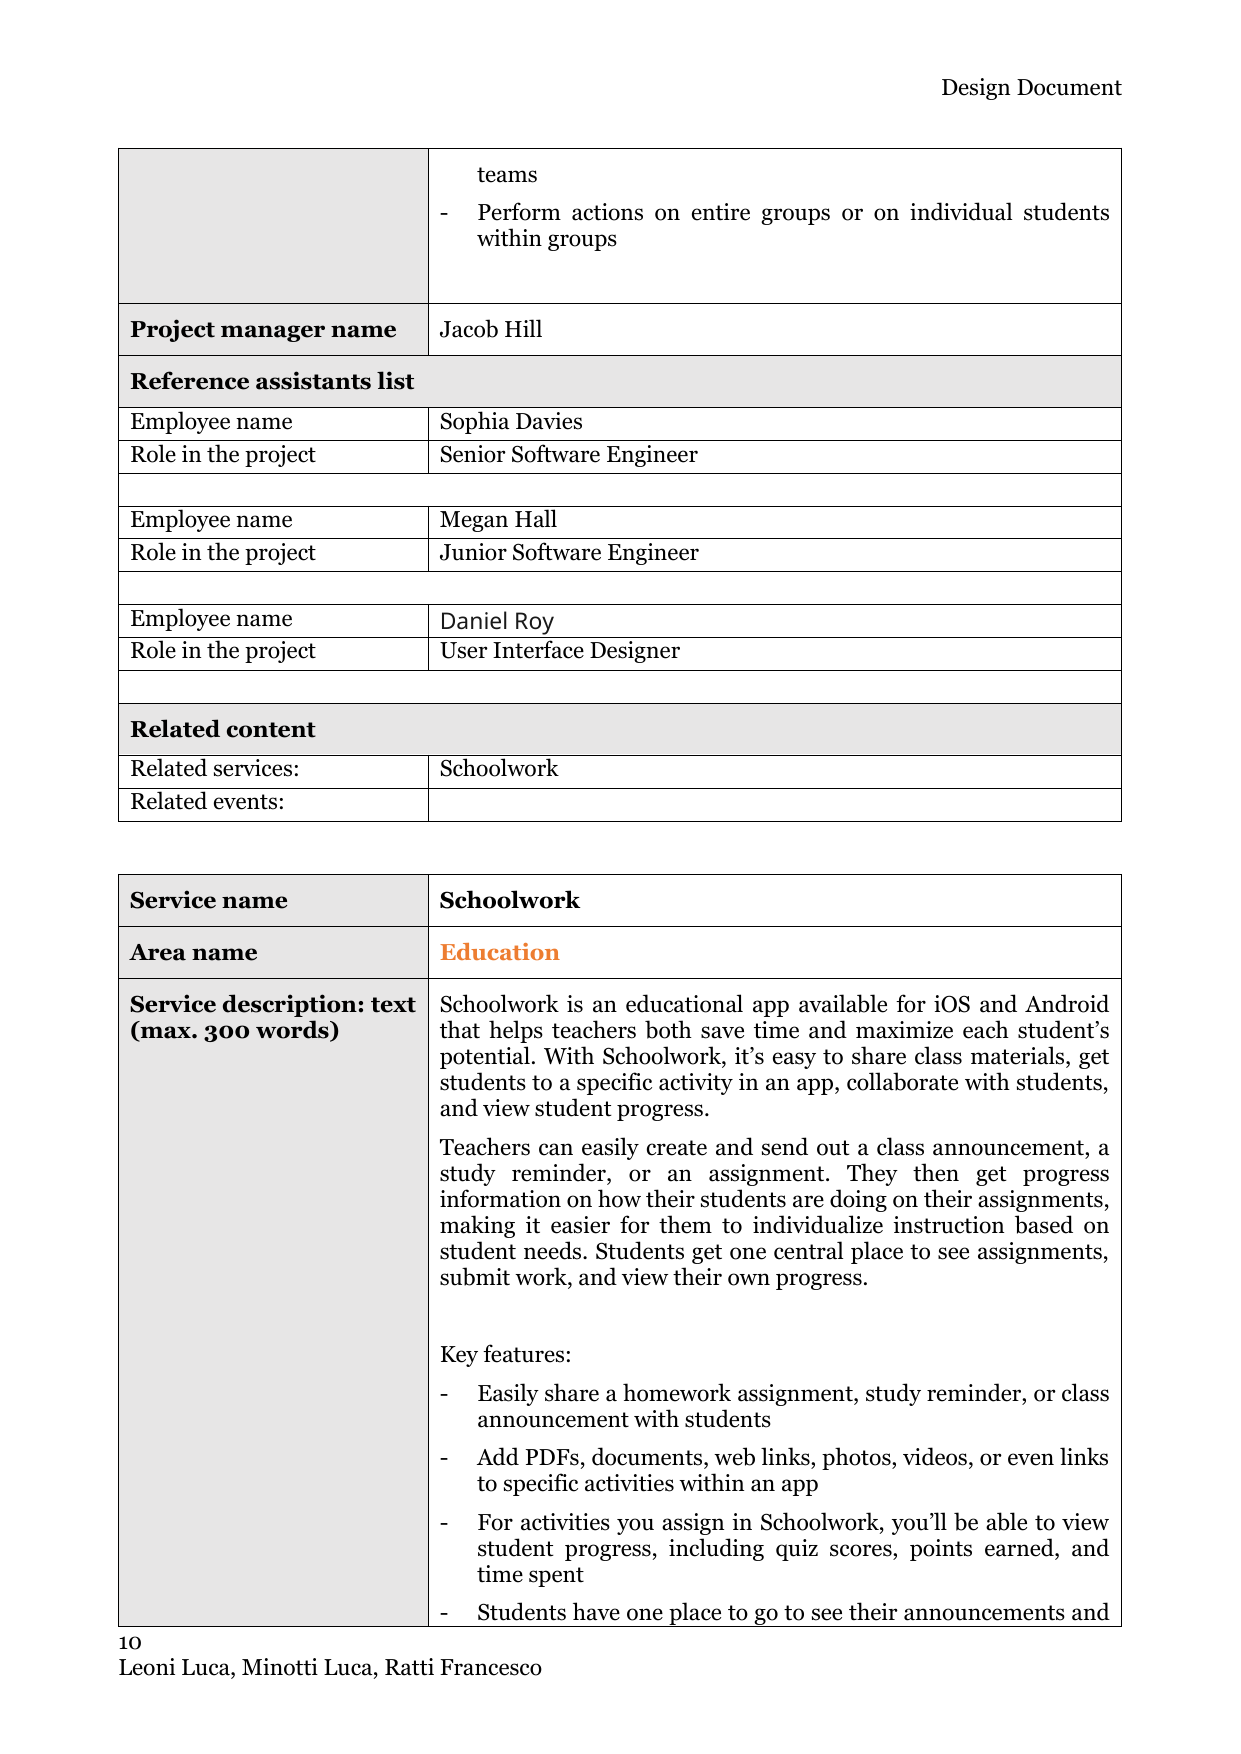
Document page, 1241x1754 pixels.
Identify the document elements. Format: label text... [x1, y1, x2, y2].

table_cell Education [429, 927, 1121, 978]
table_cell Schoolwork [429, 756, 1121, 787]
table_cell Related content [119, 704, 1121, 754]
table_cell Role in the project [119, 441, 428, 473]
table_cell [119, 474, 1121, 506]
table_cell Employee name [119, 408, 428, 440]
table_cell Area name [119, 927, 428, 978]
table_cell Senior Software Engineer [429, 441, 1121, 473]
table_cell Role in the project [119, 539, 428, 571]
table_cell [119, 572, 1121, 604]
table_cell Sophia Davies [429, 408, 1121, 440]
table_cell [429, 979, 1121, 1626]
table_cell [119, 671, 1121, 702]
table_cell Reference assistants list [119, 356, 1121, 407]
table_cell Role in the project [119, 638, 428, 669]
table_header Schoolwork [429, 875, 1121, 926]
table_cell Employee name [119, 507, 428, 538]
table_cell Jacob Hill [429, 304, 1121, 355]
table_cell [119, 149, 428, 303]
table_cell [429, 789, 1121, 821]
table_cell User Interface Designer [429, 638, 1121, 669]
table_cell Related services: [119, 756, 428, 787]
table_cell Employee name [119, 605, 428, 637]
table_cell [429, 149, 1121, 303]
table_cell Related events: [119, 789, 428, 821]
table_cell Project manager name [119, 304, 428, 355]
table_header Service name [119, 875, 428, 926]
table_cell Daniel Roy [429, 605, 1121, 637]
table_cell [119, 979, 428, 1626]
table_cell Junior Software Engineer [429, 539, 1121, 571]
table_cell Megan Hall [429, 507, 1121, 538]
